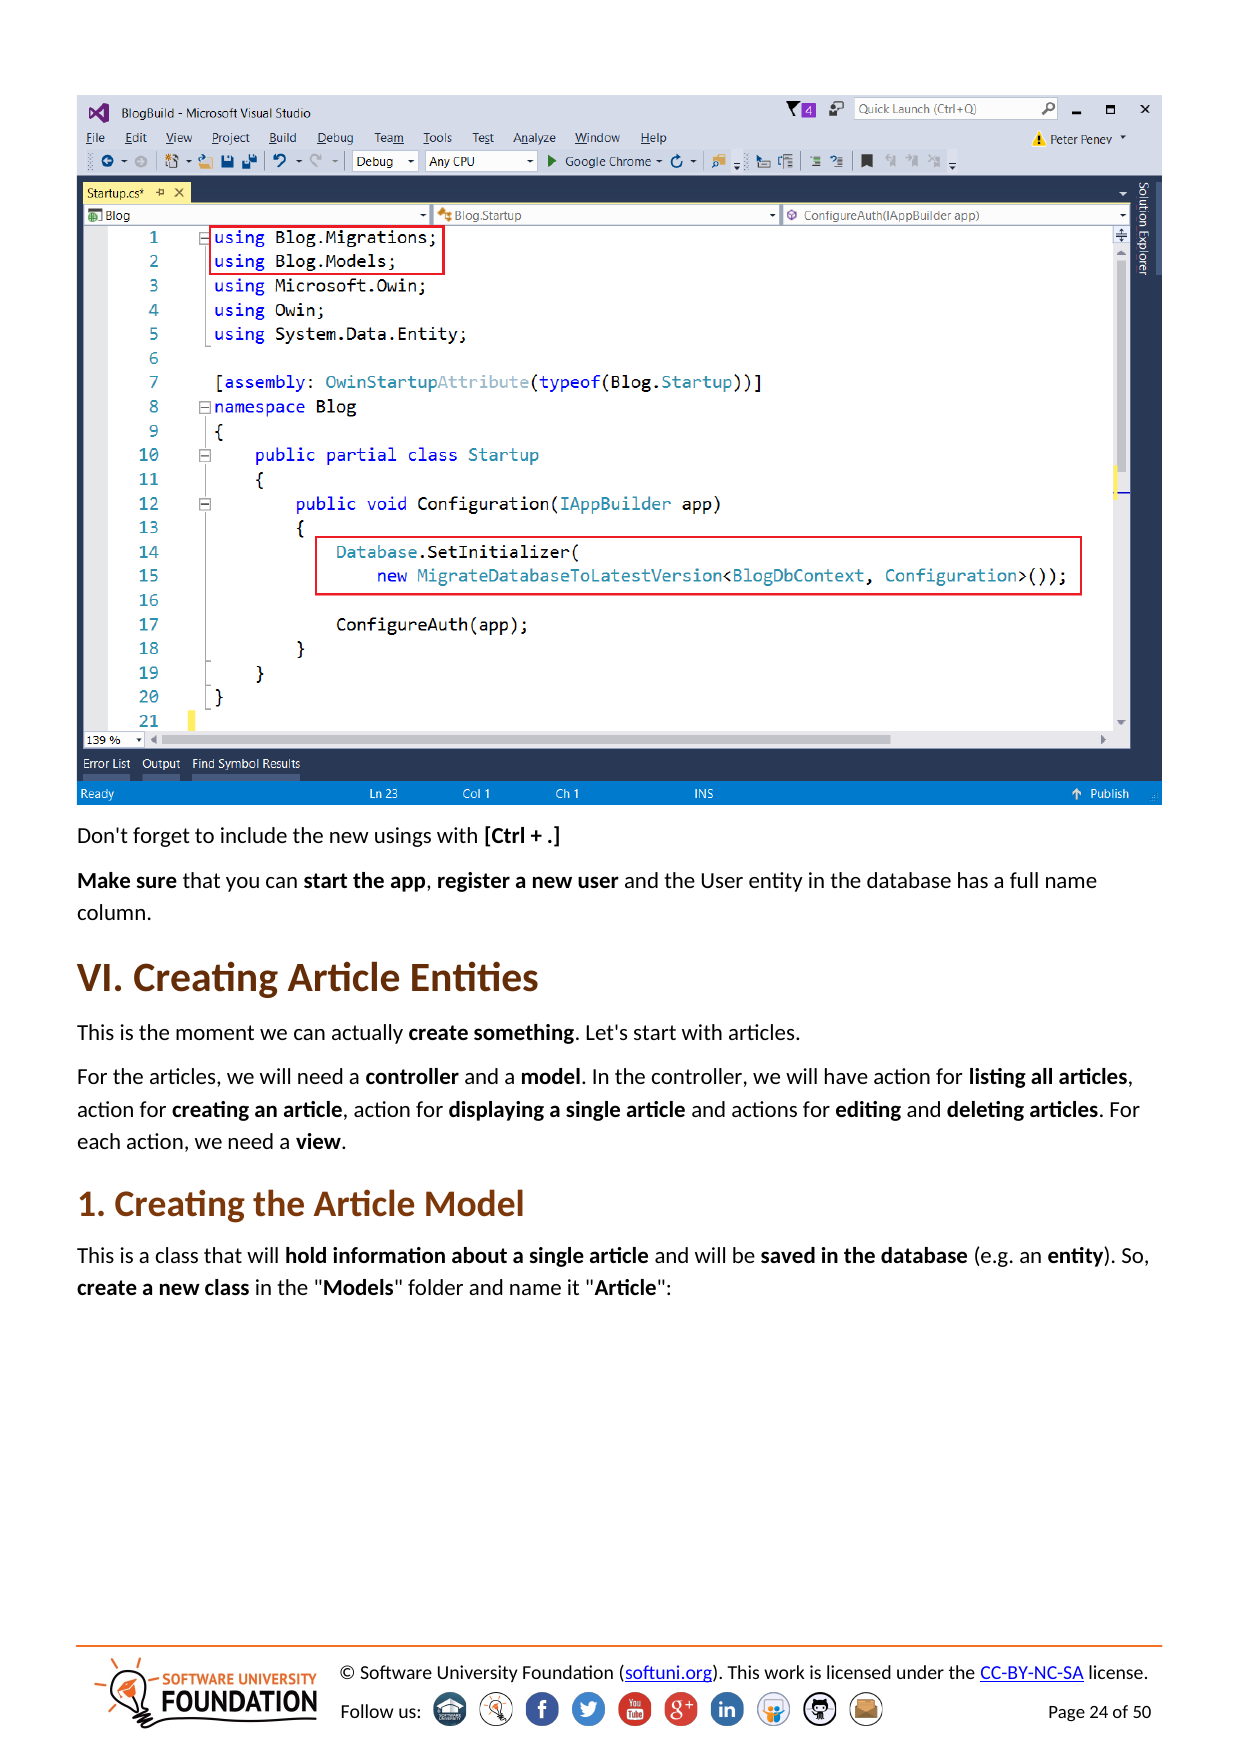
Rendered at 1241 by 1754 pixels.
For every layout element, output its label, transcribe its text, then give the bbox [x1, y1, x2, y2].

picture [479, 1692, 513, 1726]
text For the articles, we will need a controller and a model. In the controller, we will have action for listing all articles, action for creating an article, action for displaying a single article and actions for editing and deleting articles. For each action, we need a view. [77, 1062, 1163, 1155]
picture [803, 1692, 837, 1726]
picture [618, 1692, 652, 1726]
picture [76, 95, 1162, 805]
picture [664, 1692, 698, 1726]
subtitle Creating Article Entities [133, 951, 1163, 1002]
subtitle Creating the Article Model [77, 1180, 1163, 1226]
text This is a class that will hold information about a single article and will be saved in the database (e.g. an entity). So, create a new class in the "Models" folder and name it "Article": [77, 1241, 1163, 1301]
text Don't forget to include the new usings with [Ctrl + .] [77, 821, 1163, 849]
text This is the moment we can actually create something. Let's start with articles. [77, 1018, 1163, 1046]
picture [849, 1692, 883, 1726]
picture [93, 1656, 317, 1729]
picture [757, 1692, 790, 1726]
picture [525, 1692, 559, 1726]
picture [572, 1692, 605, 1726]
picture [710, 1692, 744, 1726]
picture [433, 1692, 467, 1726]
text Make sure that you can start the app, register a new user and the User entity in the database has a full name column. [77, 866, 1163, 926]
